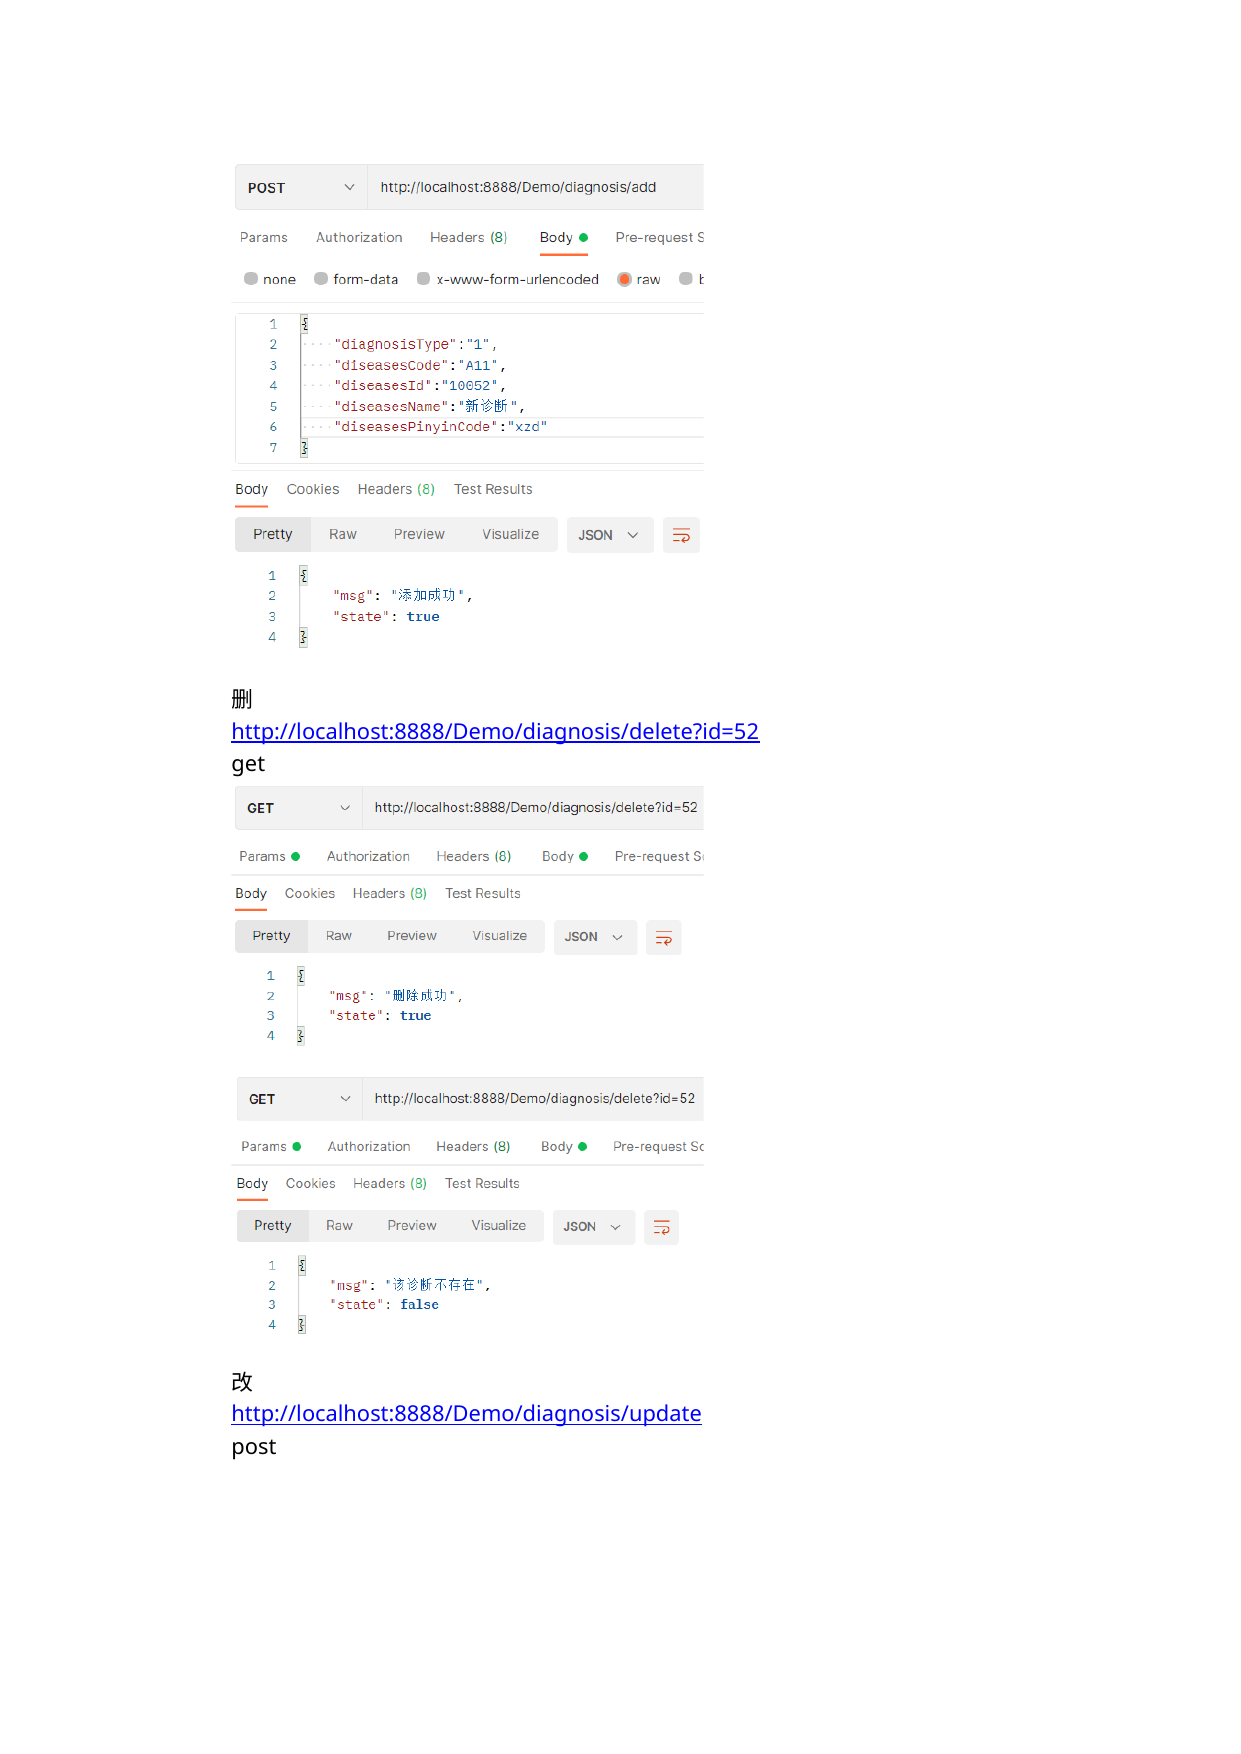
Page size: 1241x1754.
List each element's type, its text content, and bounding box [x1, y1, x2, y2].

list 删 [187, 682, 1053, 714]
list http://localhost:8888/Demo/diagnosis/update [187, 1397, 1053, 1429]
list post [187, 1429, 1053, 1462]
picture [231, 1072, 704, 1340]
list http://localhost:8888/Demo/diagnosis/delete?id=52 [187, 714, 1053, 747]
list get [187, 747, 1053, 779]
list 改 [187, 1364, 1053, 1397]
picture [231, 779, 704, 1053]
picture [231, 162, 704, 653]
